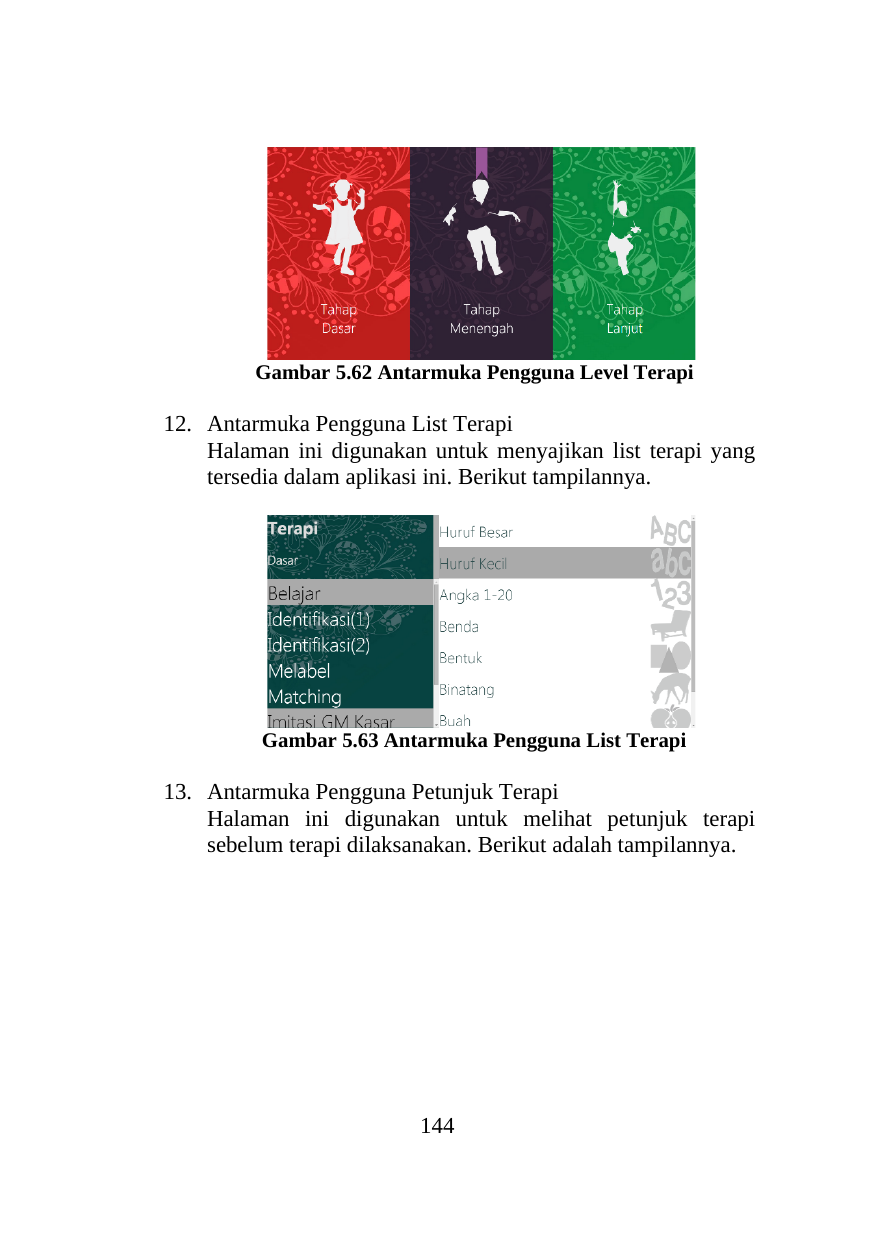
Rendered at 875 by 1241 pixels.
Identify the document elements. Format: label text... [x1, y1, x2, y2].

list Halaman ini digunakan untuk melihat petunjuk terapi sebelum terapi dilaksanakan. Berikut adalah tampilannya. [207, 805, 756, 857]
picture [267, 147, 696, 360]
picture [267, 515, 696, 728]
list Antarmuka Pengguna Petunjuk Terapi [192, 778, 756, 805]
list Halaman ini digunakan untuk menyajikan list terapi yang tersedia dalam aplikasi ini. Berikut tampilannya. [207, 437, 756, 489]
list Antarmuka Pengguna List Terapi [192, 410, 756, 437]
